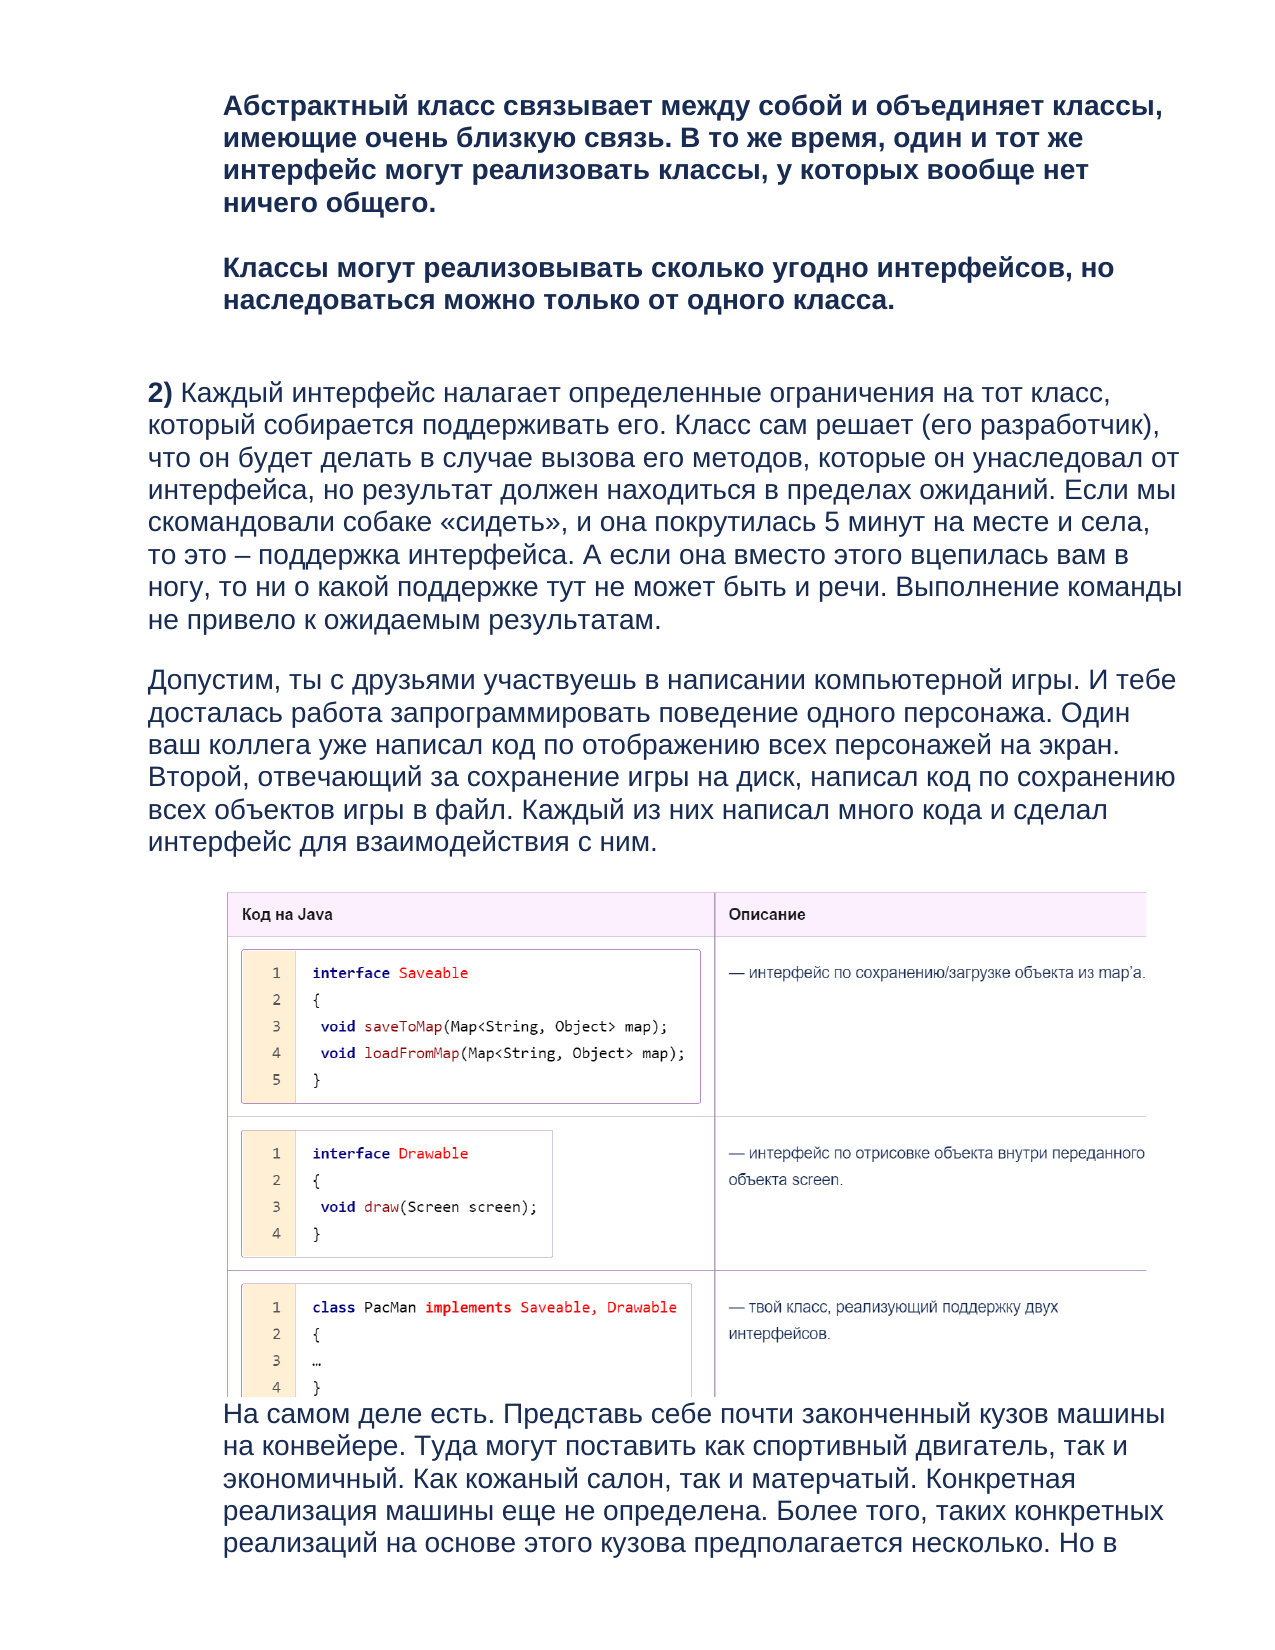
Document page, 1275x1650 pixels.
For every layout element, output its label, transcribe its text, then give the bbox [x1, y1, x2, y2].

picture [222, 885, 1147, 1397]
text 2) Каждый интерфейс налагает определенные ограничения на тот класс, который собирается поддерживать его. Класс сам решает (его разработчик), что он будет делать в случае вызова его методов, которые он унаследовал от интерфейса, но результат должен находиться в пределах ожиданий. Если мы скомандовали собаке «сидеть», и она покрутилась 5 минут на месте и села, то это – поддержка интерфейса. А если она вместо этого вцепилась вам в ногу, то ни о какой поддержке тут не может быть и речи. Выполнение команды не привело к ожидаемым результатам. [148, 376, 1186, 635]
text Допустим, ты с друзьями участвуешь в написании компьютерной игры. И тебе досталась работа запрограммировать поведение одного персонажа. Один ваш коллега уже написал код по отображению всех персонажей на экран. Второй, отвечающий за сохранение игры на диск, написал код по сохранению всех объектов игры в файл. Каждый из них написал много кода и сделал интерфейс для взаимодействия с ним. [148, 663, 1186, 857]
list Классы могут реализовывать сколько угодно интерфейсов, но наследоваться можно только от одного класса. [895, 251, 1186, 315]
list Абстрактный класс связывает между собой и объединяет классы, имеющие очень близкую связь. В то же время, один и тот же интерфейс могут реализовать классы, у которых вообще нет ничего общего. [223, 88, 1186, 218]
